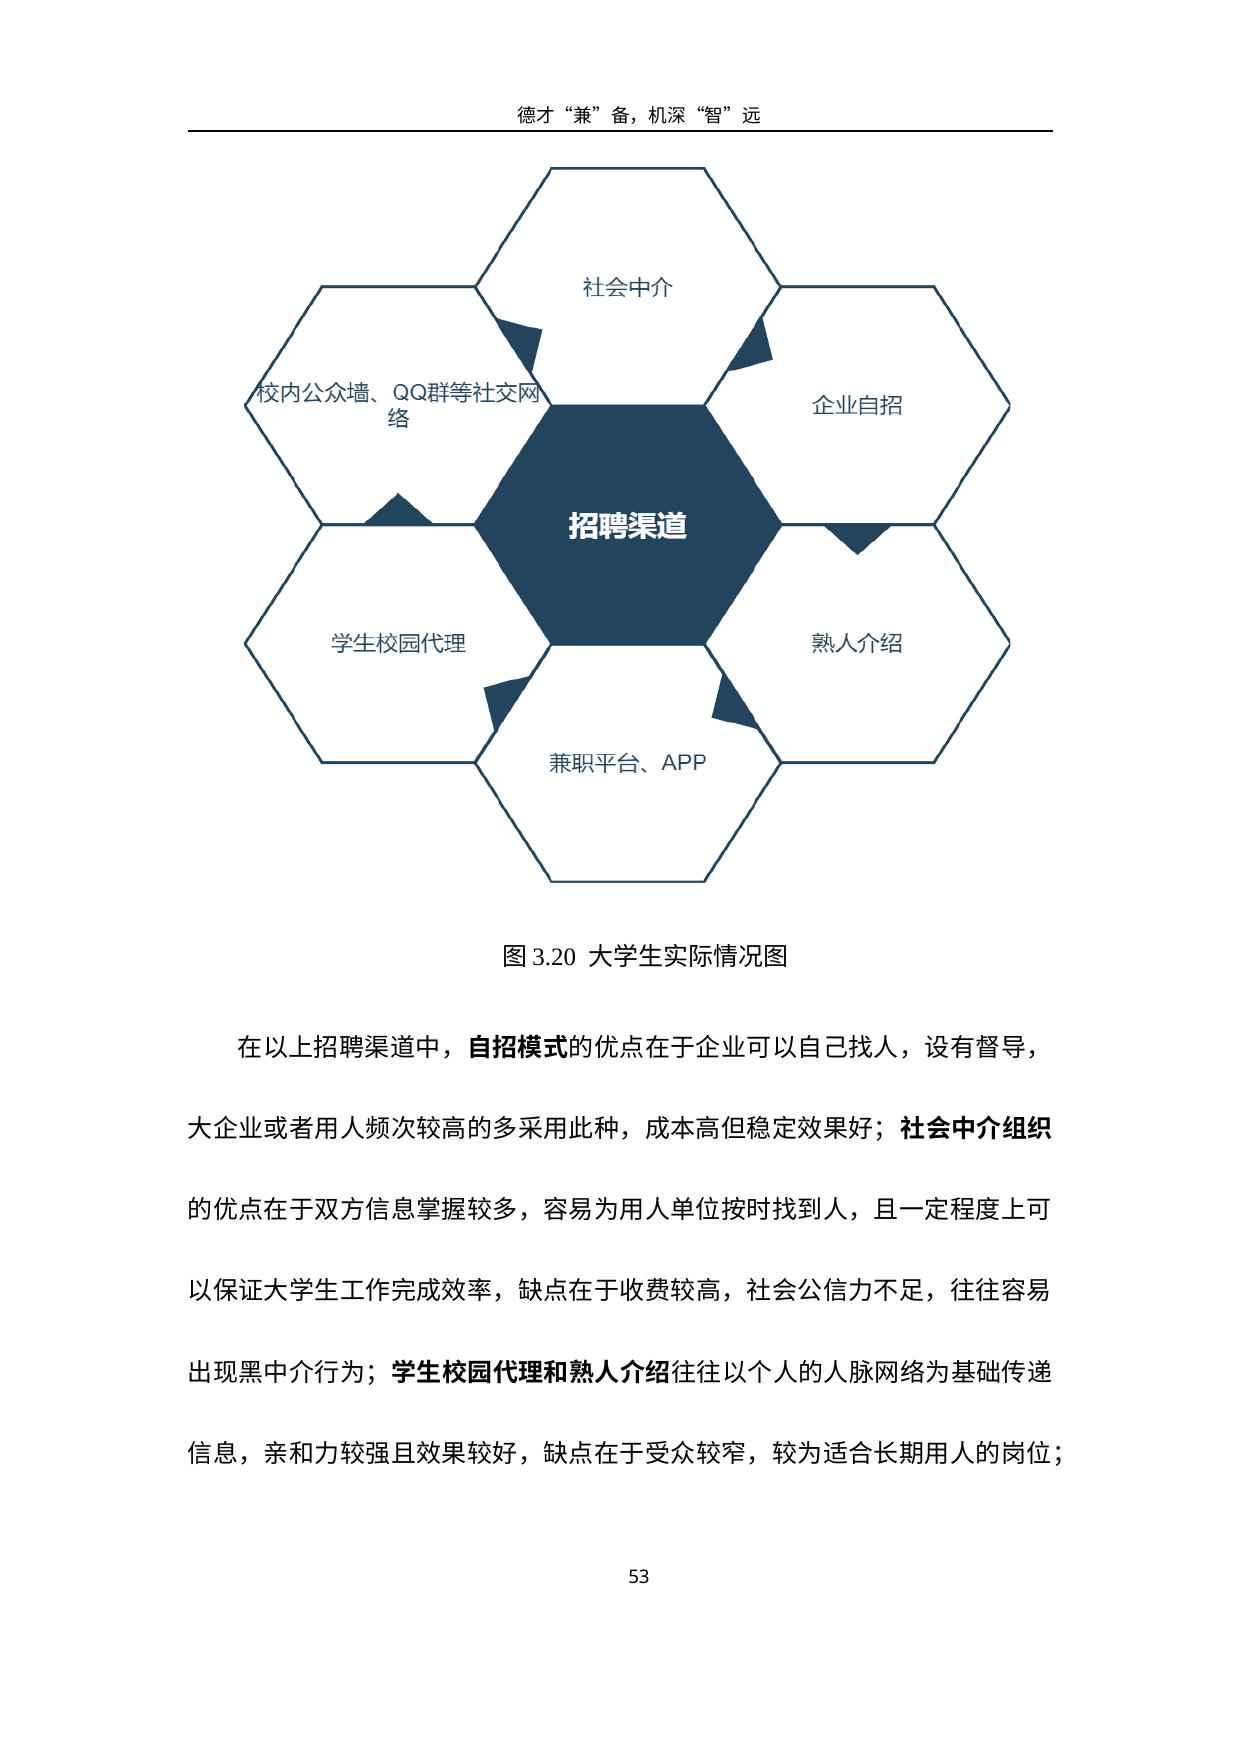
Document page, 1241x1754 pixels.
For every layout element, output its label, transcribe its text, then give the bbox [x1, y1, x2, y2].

text 图3.20 大学生实际情况图 [187, 922, 1053, 987]
picture [243, 167, 1011, 883]
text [187, 1013, 1053, 1484]
